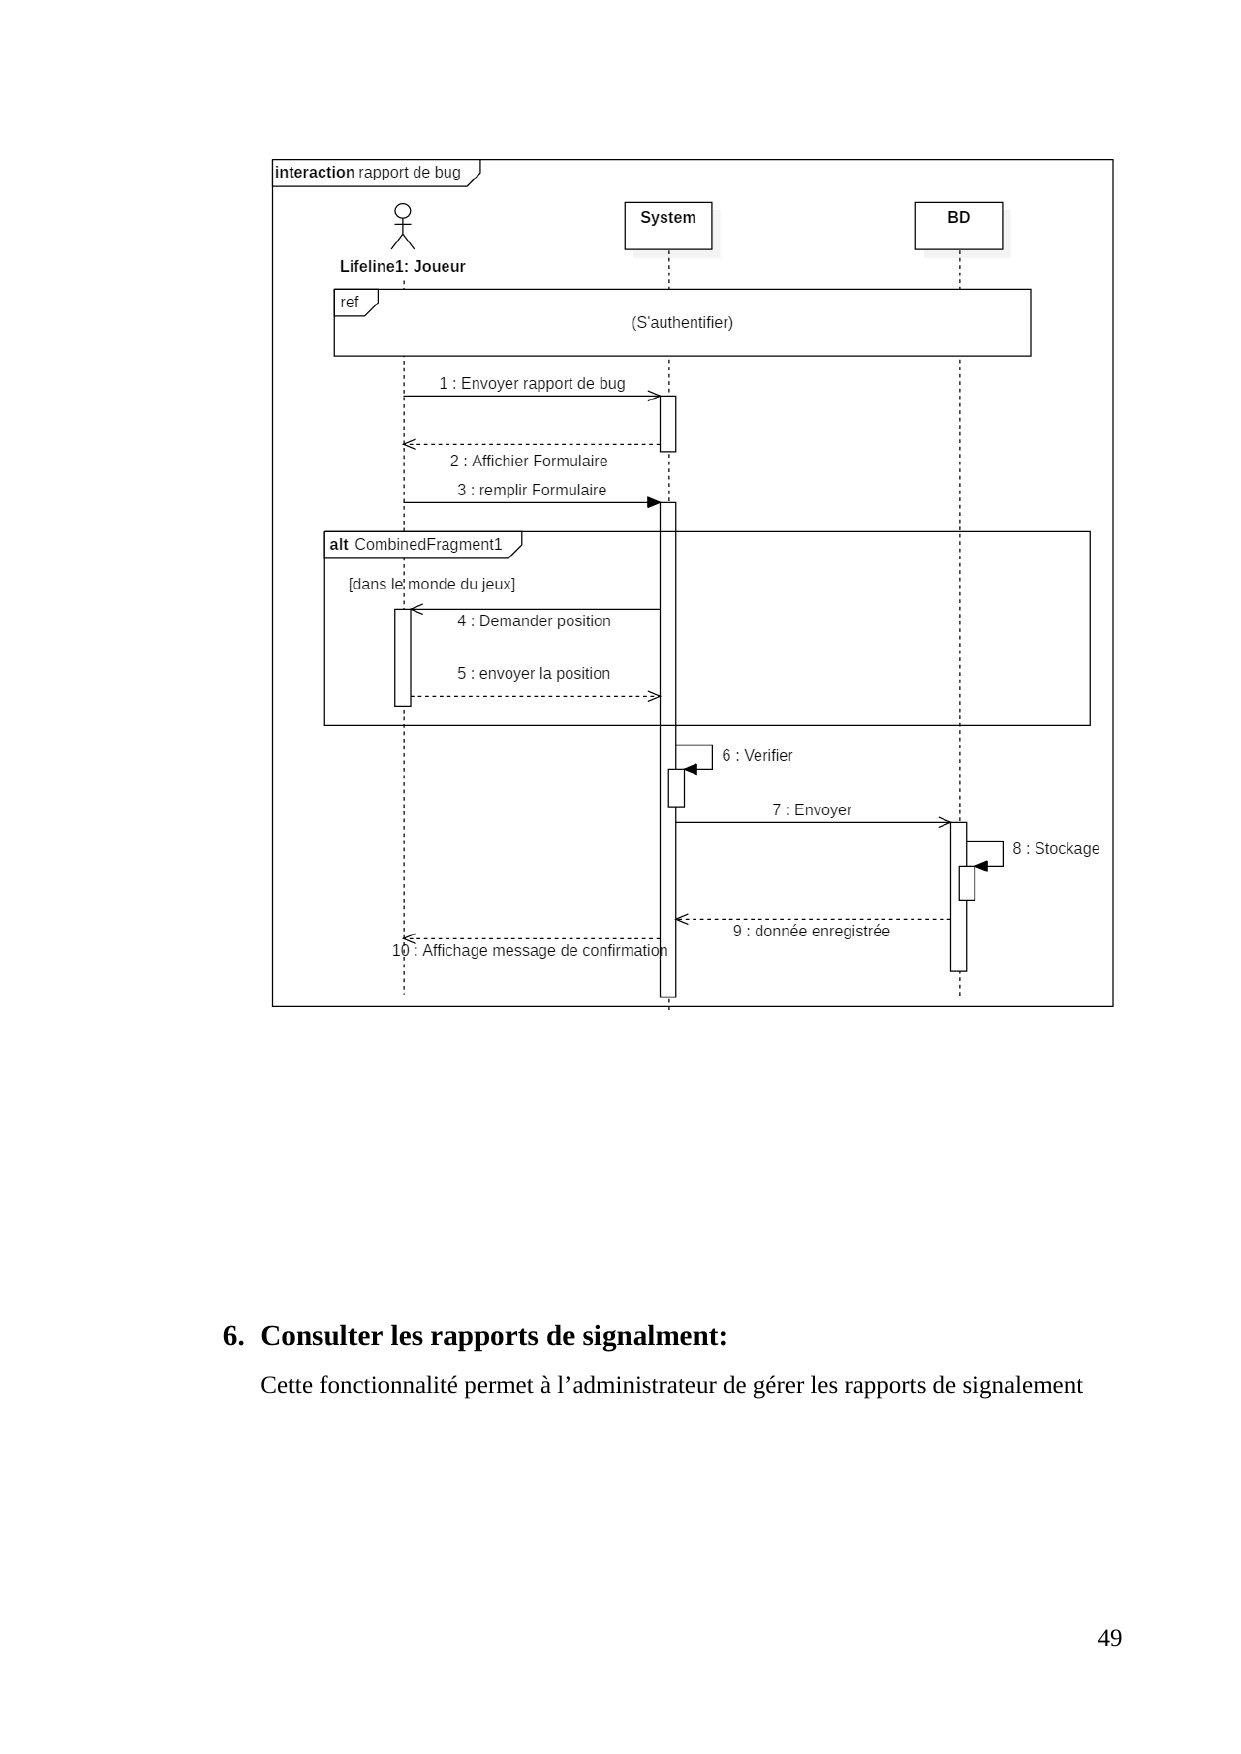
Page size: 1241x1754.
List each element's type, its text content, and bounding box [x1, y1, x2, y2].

picture [260, 147, 1160, 1061]
list Consulter les rapports de signalment: [223, 1318, 1122, 1351]
text Cette fonctionnalité permet à l’administrateur de gérer les rapports de signalement [260, 1371, 1122, 1399]
